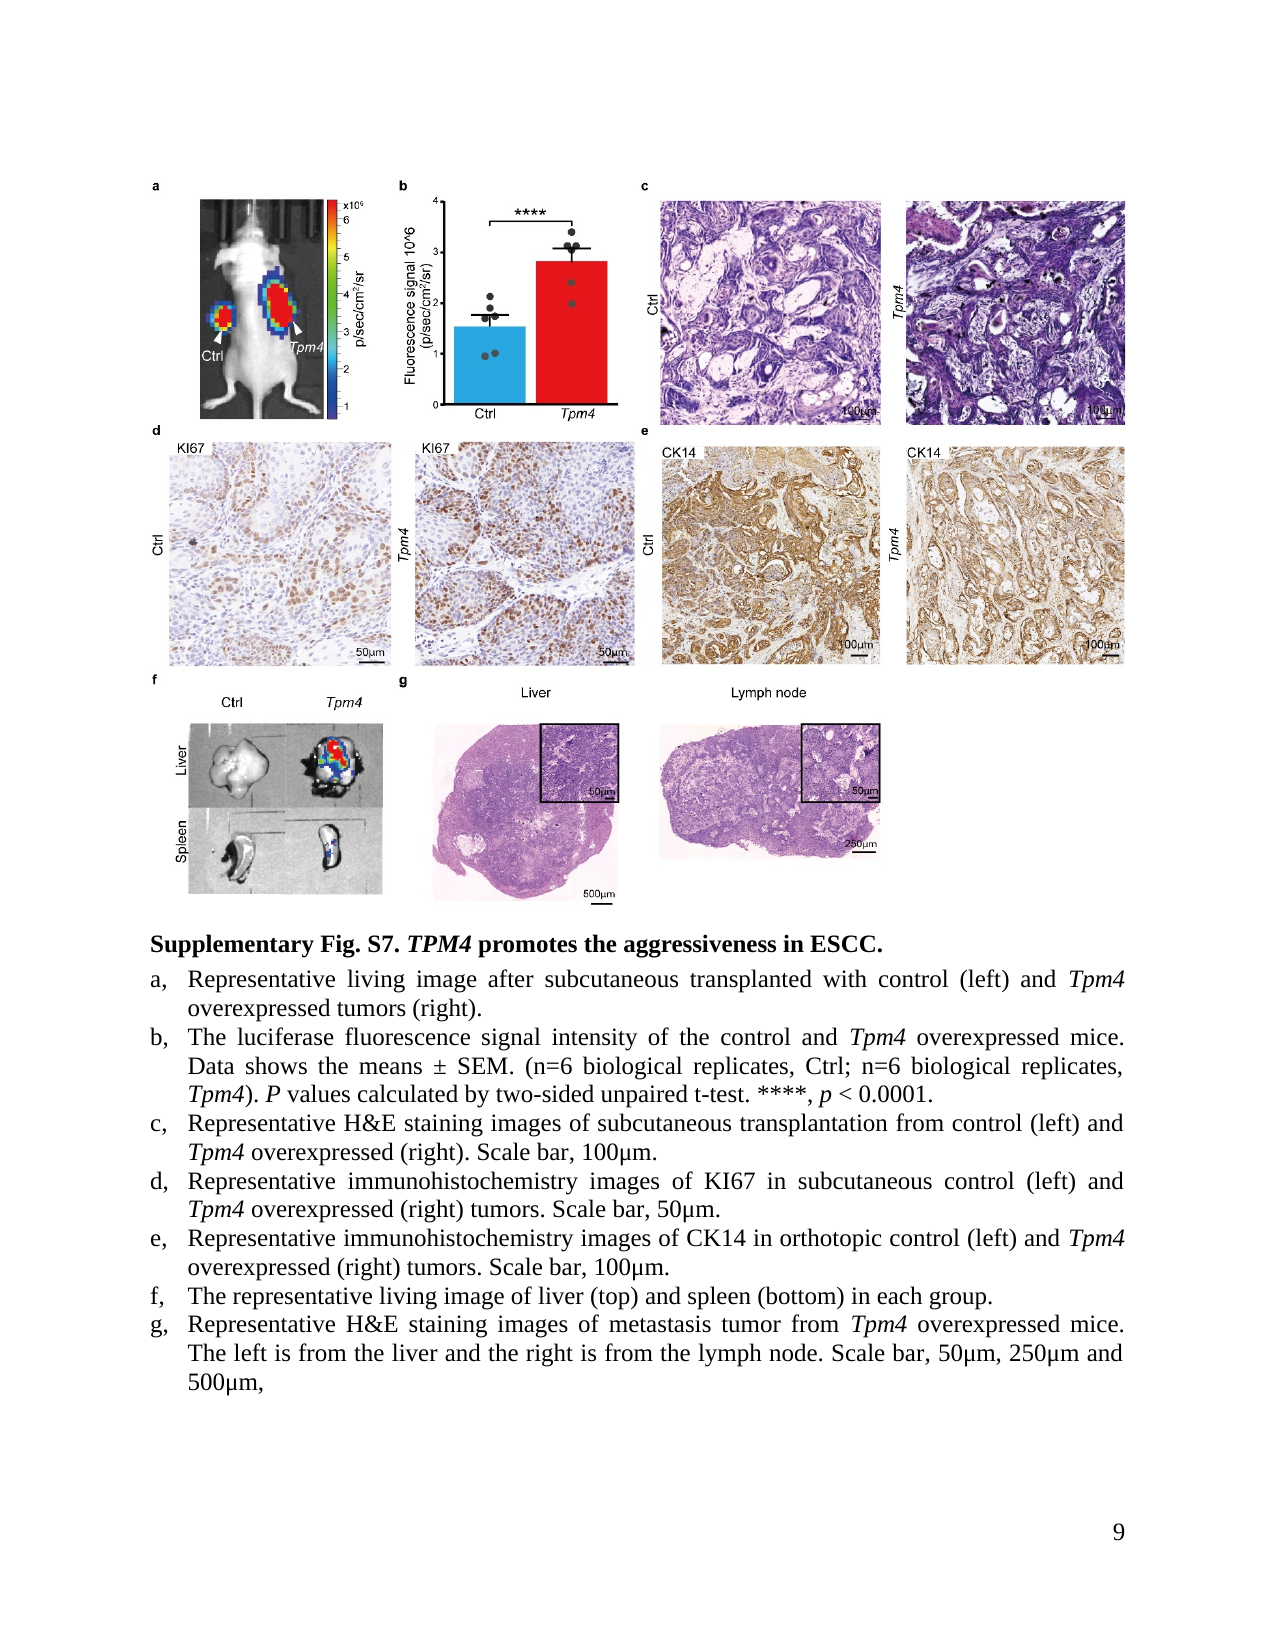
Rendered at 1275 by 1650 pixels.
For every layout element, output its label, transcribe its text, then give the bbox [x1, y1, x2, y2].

list The representative living image of liver (top) and spleen (bottom) in each group. [150, 1281, 1125, 1309]
list Representative immunohistochemistry images of KI67 in subcutaneous control (left) and Tpm4 overexpressed (right) tumors. Scale bar, 50μm. [150, 1166, 1125, 1223]
list Representative H&E staining images of subcutaneous transplantation from control (left) and Tpm4 overexpressed (right). Scale bar, 100μm. [150, 1108, 1125, 1166]
list The luciferase fluorescence signal intensity of the control and Tpm4 overexpressed mice. Data shows the means ± SEM. (n=6 biological replicates, Ctrl; n=6 biological replicates, Tpm4). P values calculated by two-sided unpaired t-test. ****, p < 0.0001. [150, 1022, 1125, 1108]
list Representative H&E staining images of metastasis tumor from Tpm4 overexpressed mice. The left is from the liver and the right is from the lymph node. Scale bar, 50μm, 250μm and 500μm, [150, 1309, 1125, 1396]
picture [150, 178, 1125, 905]
list Representative immunohistochemistry images of CK14 in orthotopic control (left) and Tpm4 overexpressed (right) tumors. Scale bar, 100μm. [150, 1223, 1125, 1281]
subtitle Supplementary Fig. S7. TPM4 promotes the aggressiveness in ESCC. [150, 929, 1125, 958]
list Representative living image after subcutaneous transplanted with control (left) and Tpm4 overexpressed tumors (right). [150, 964, 1125, 1022]
